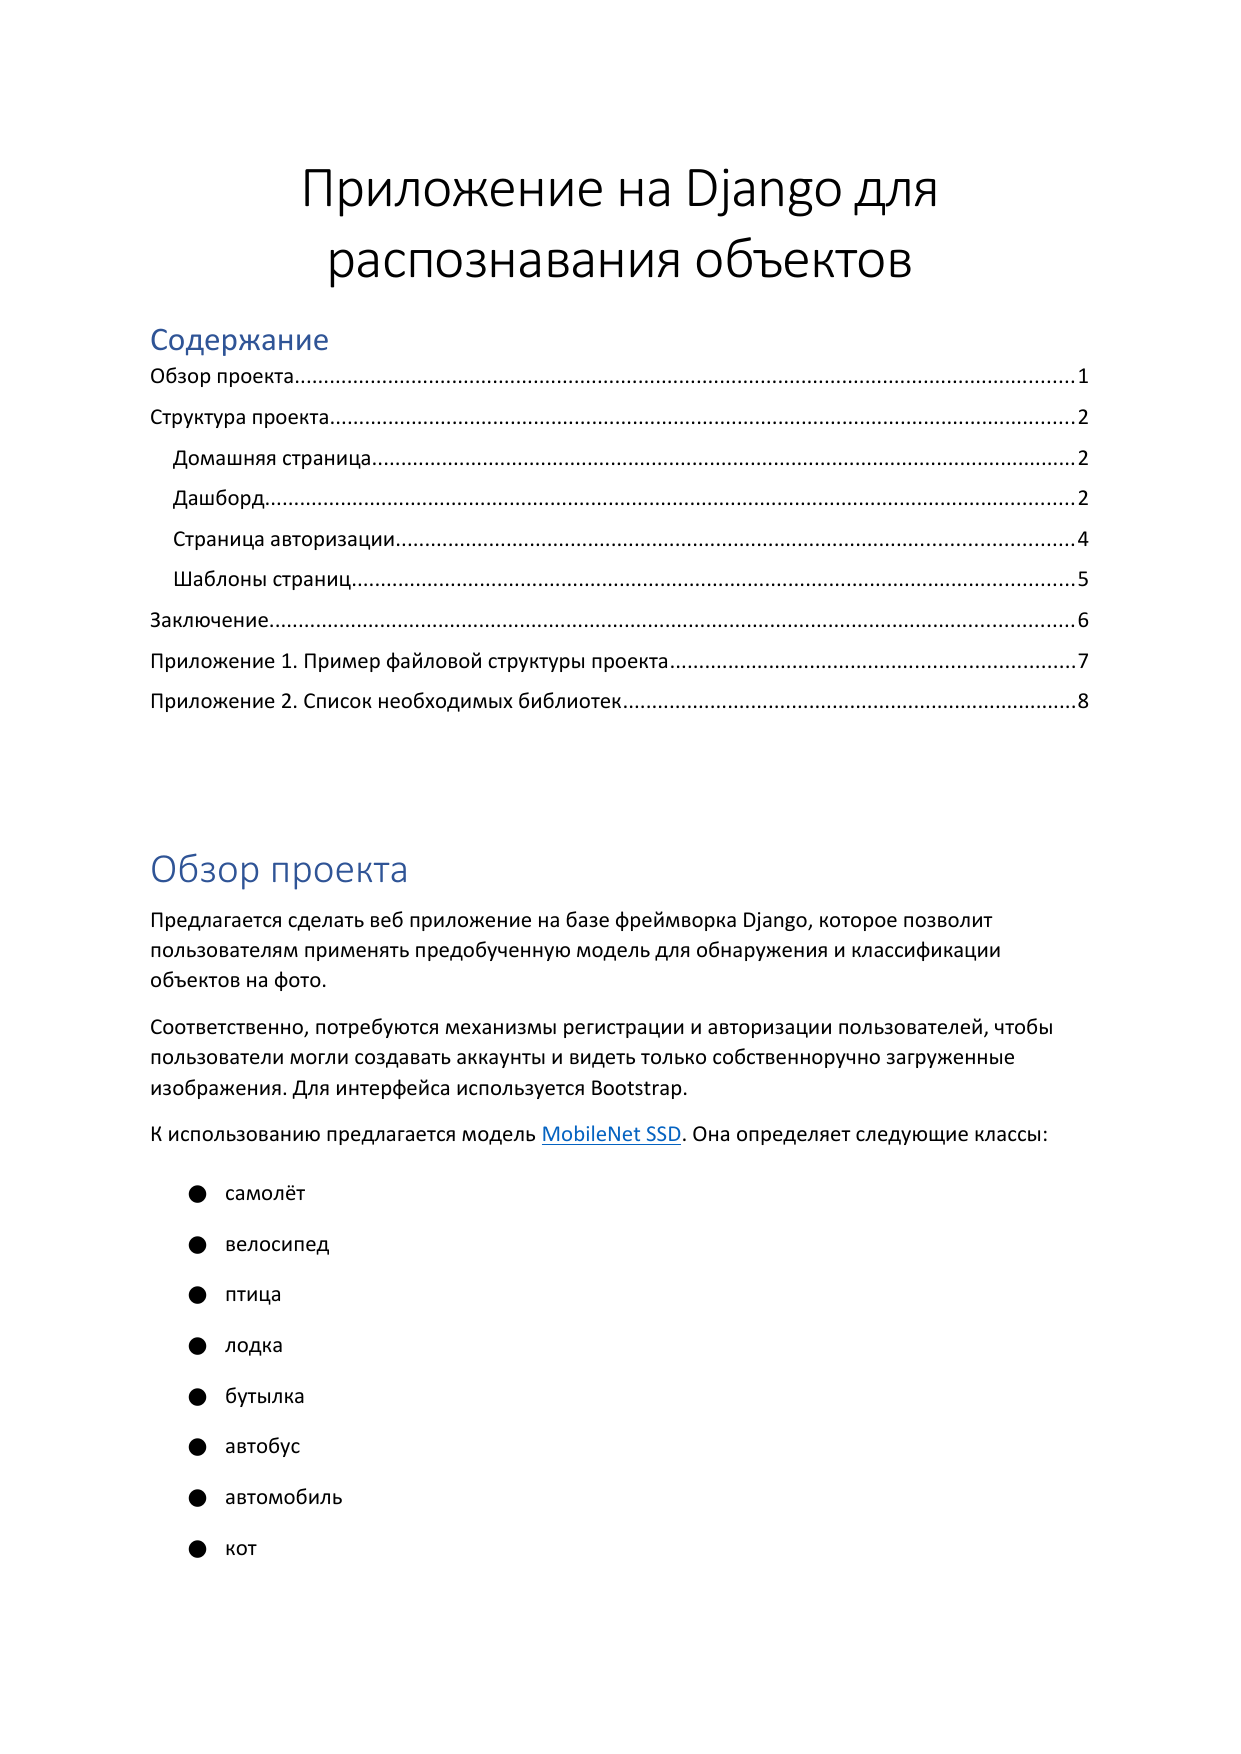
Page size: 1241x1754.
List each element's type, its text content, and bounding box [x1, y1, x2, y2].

list лодка [187, 1318, 1090, 1366]
text Предлагается сделать веб приложение на базе фреймворка Django, которое позволит пользователям применять предобученную модель для обнаружения и классификации объектов на фото. [150, 905, 1090, 993]
text Соответственно, потребуются механизмы регистрации и авторизации пользователей, чтобы пользователи могли создавать аккаунты и видеть только собственноручно загруженные изображения. Для интерфейса используется Bootstrap. [150, 1012, 1090, 1101]
text К использованию предлагается модель MobileNet SSD. Она определяет следующие классы: [150, 1119, 1090, 1147]
list птица [187, 1268, 1090, 1315]
title Приложение на Django для распознавания объектов [150, 150, 1090, 292]
list бутылка [187, 1369, 1090, 1416]
text Содержание [150, 317, 1090, 358]
list автомобиль [187, 1471, 1090, 1518]
list велосипед [187, 1217, 1090, 1264]
list самолёт [187, 1166, 1090, 1213]
subtitle Обзор проекта [150, 842, 1090, 892]
list автобус [187, 1420, 1090, 1467]
list кот [187, 1521, 1090, 1568]
